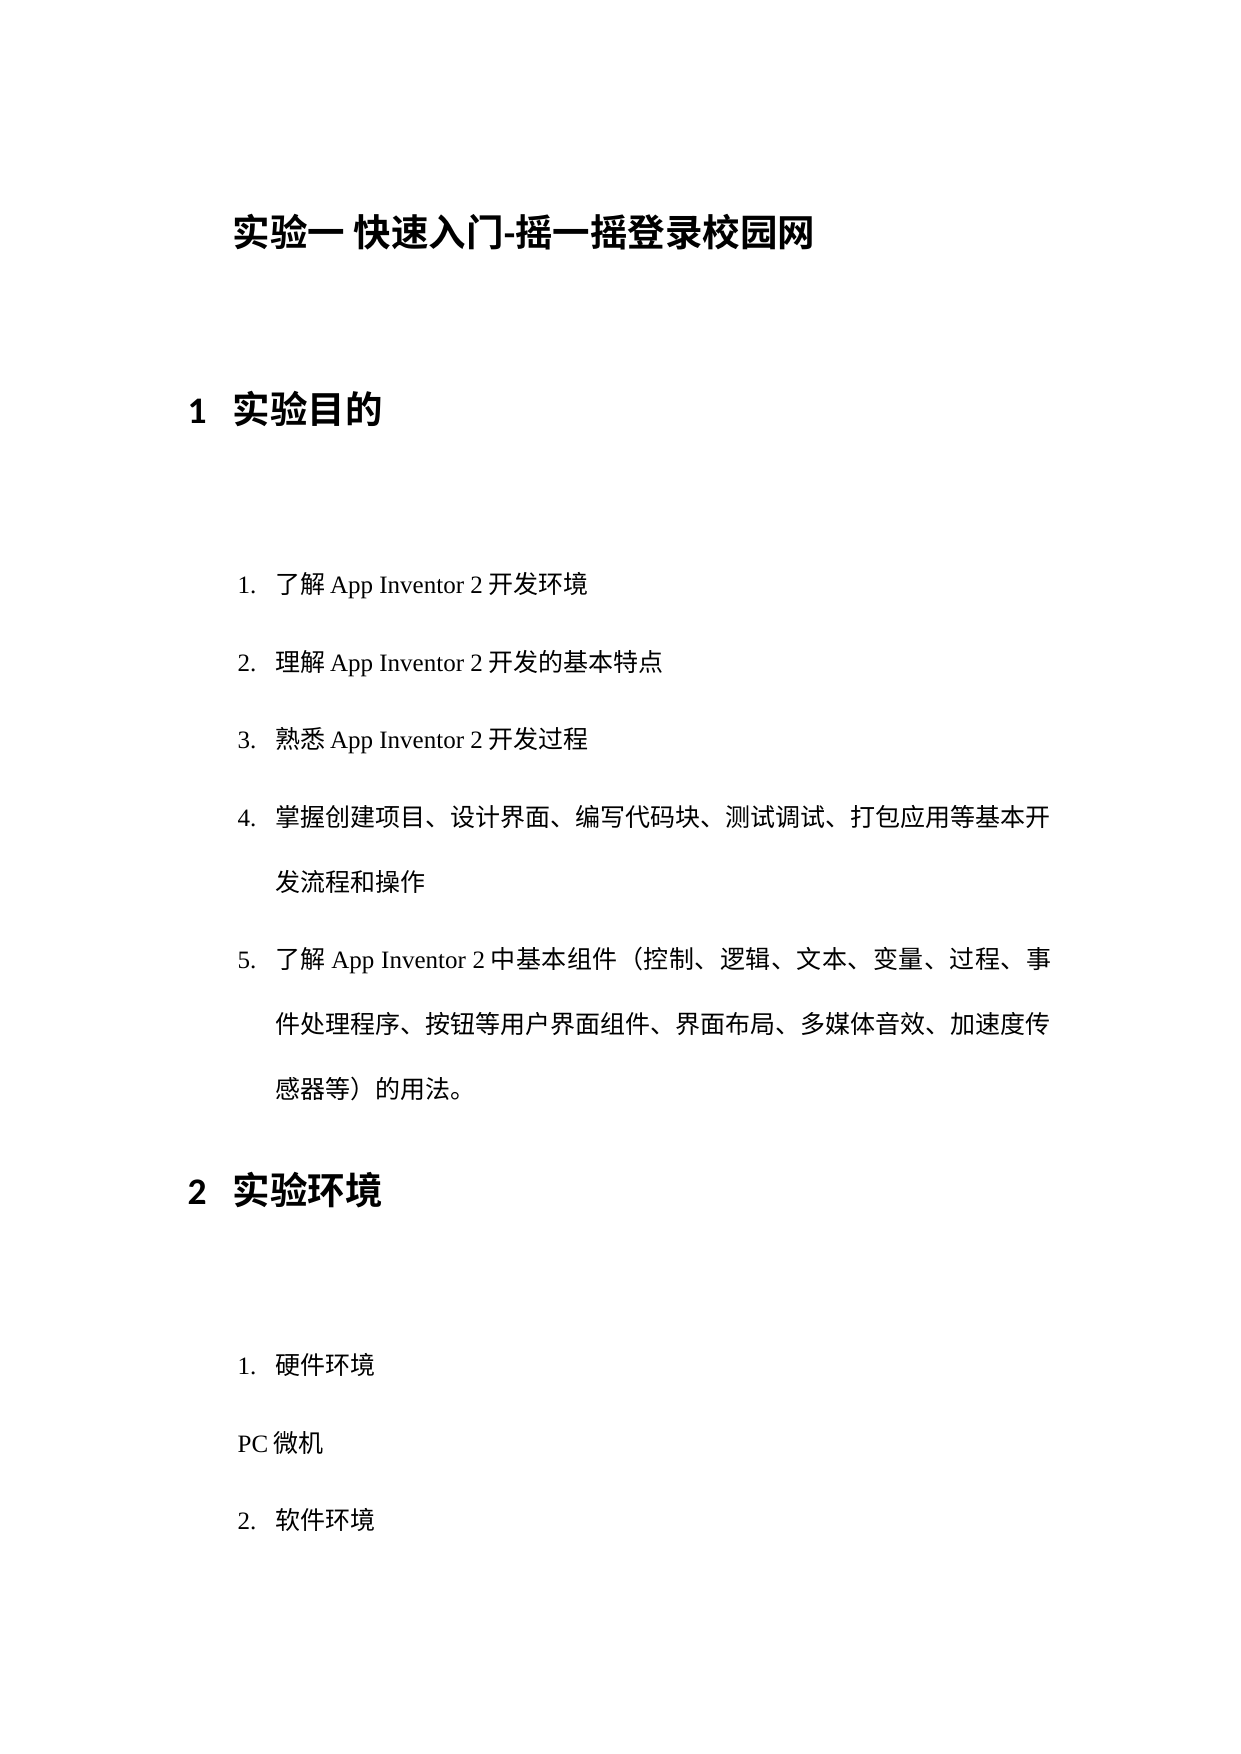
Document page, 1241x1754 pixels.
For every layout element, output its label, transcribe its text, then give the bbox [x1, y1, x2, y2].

subtitle 实验一 快速入门-摇一摇登录校园网 [232, 197, 1053, 262]
subtitle 实验环境 [187, 1156, 1053, 1221]
text PC微机 [237, 1409, 1053, 1474]
list 了解App Inventor 2中基本组件（控制、逻辑、文本、变量、过程、事件处理程序、按钮等用户界面组件、界面布局、多媒体音效、加速度传感器等）的用法。 [237, 925, 1053, 1120]
list 理解App Inventor 2开发的基本特点 [237, 628, 1053, 693]
list 硬件环境 [237, 1331, 1053, 1396]
subtitle 实验目的 [187, 374, 1053, 439]
list 了解App Inventor 2开发环境 [237, 550, 1053, 615]
list 软件环境 [237, 1486, 1053, 1551]
list 掌握创建项目、设计界面、编写代码块、测试调试、打包应用等基本开发流程和操作 [237, 783, 1053, 913]
list 熟悉App Inventor 2开发过程 [237, 705, 1053, 770]
